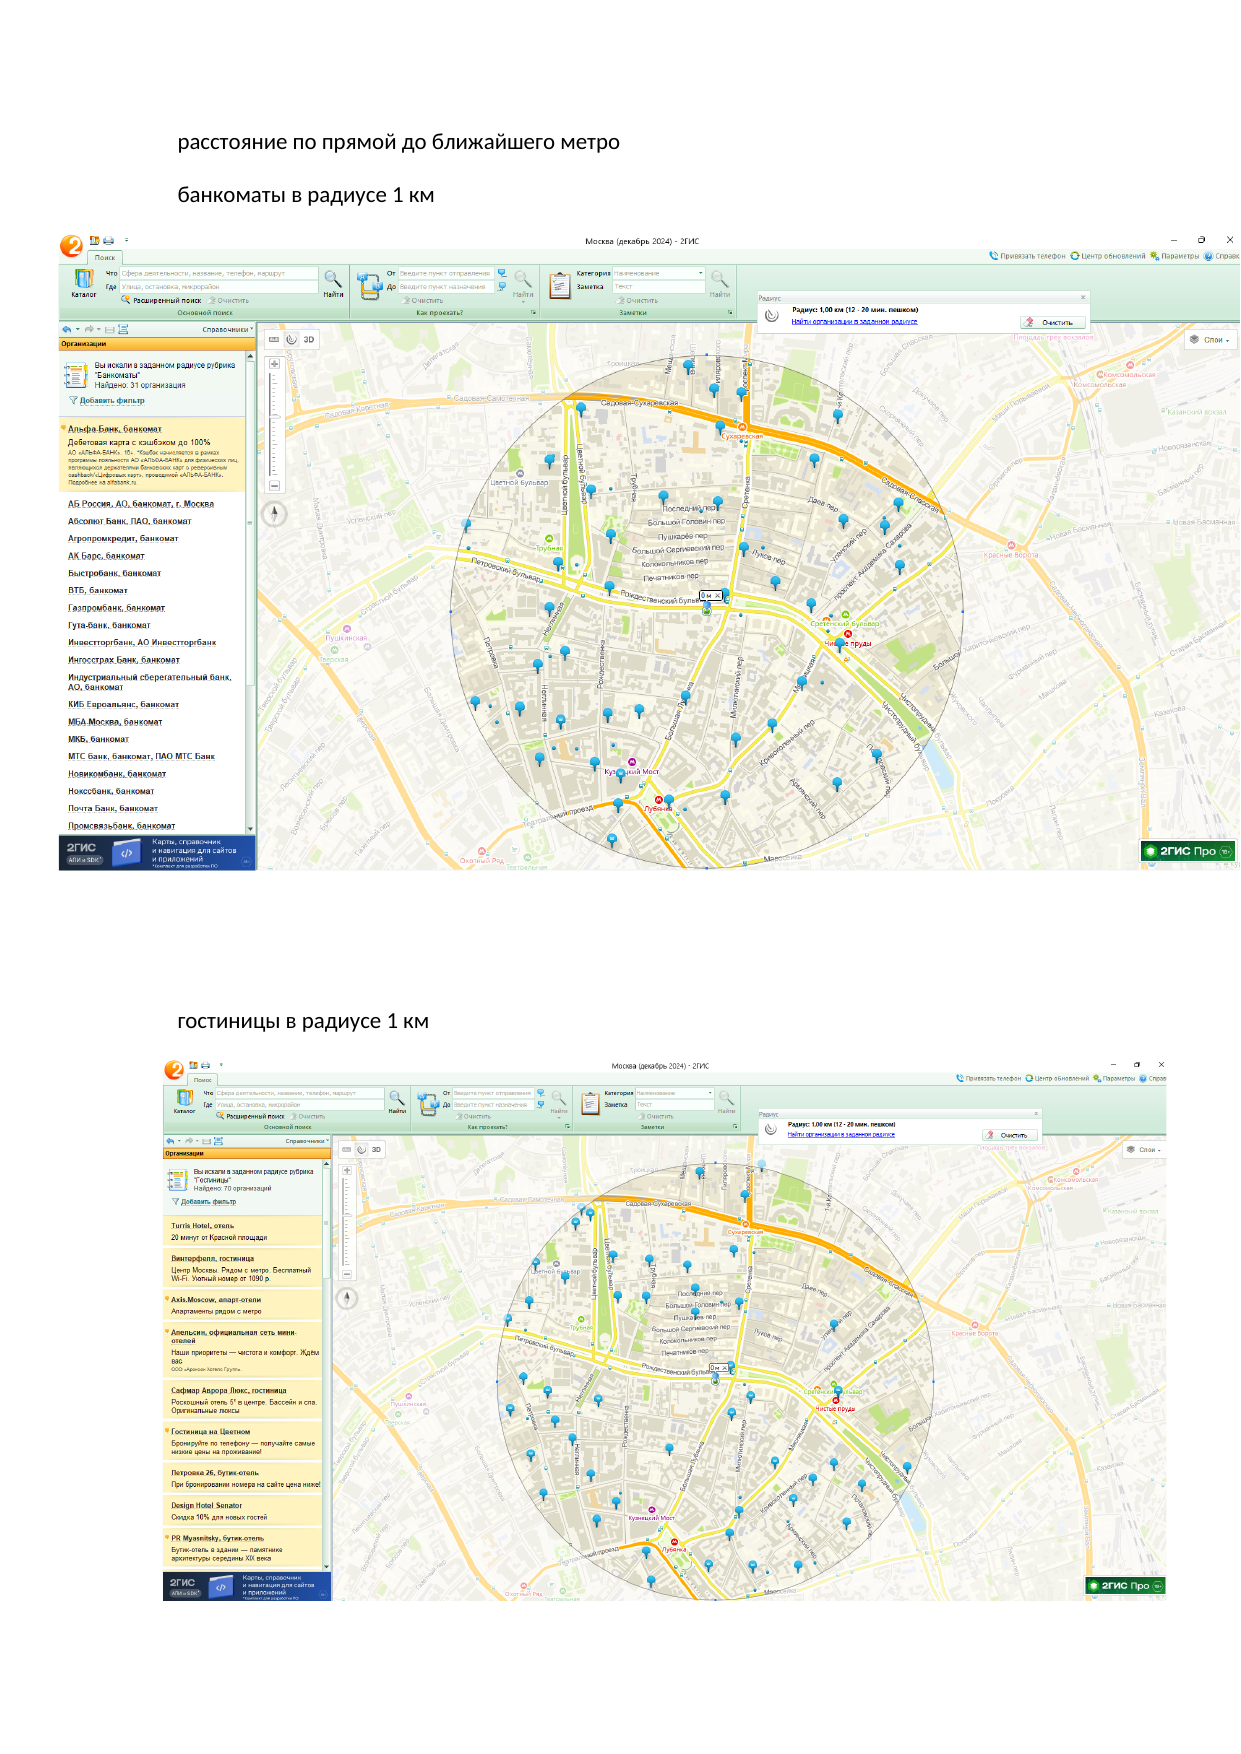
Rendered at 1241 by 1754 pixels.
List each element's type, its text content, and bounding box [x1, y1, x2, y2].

picture [58, 233, 1240, 871]
picture [162, 1058, 1167, 1601]
text гостиницы в радиусе 1 км [177, 1006, 1152, 1034]
text банкоматы в радиусе 1 км [177, 180, 1152, 208]
text расстояние по прямой до ближайшего метро [177, 127, 1152, 155]
